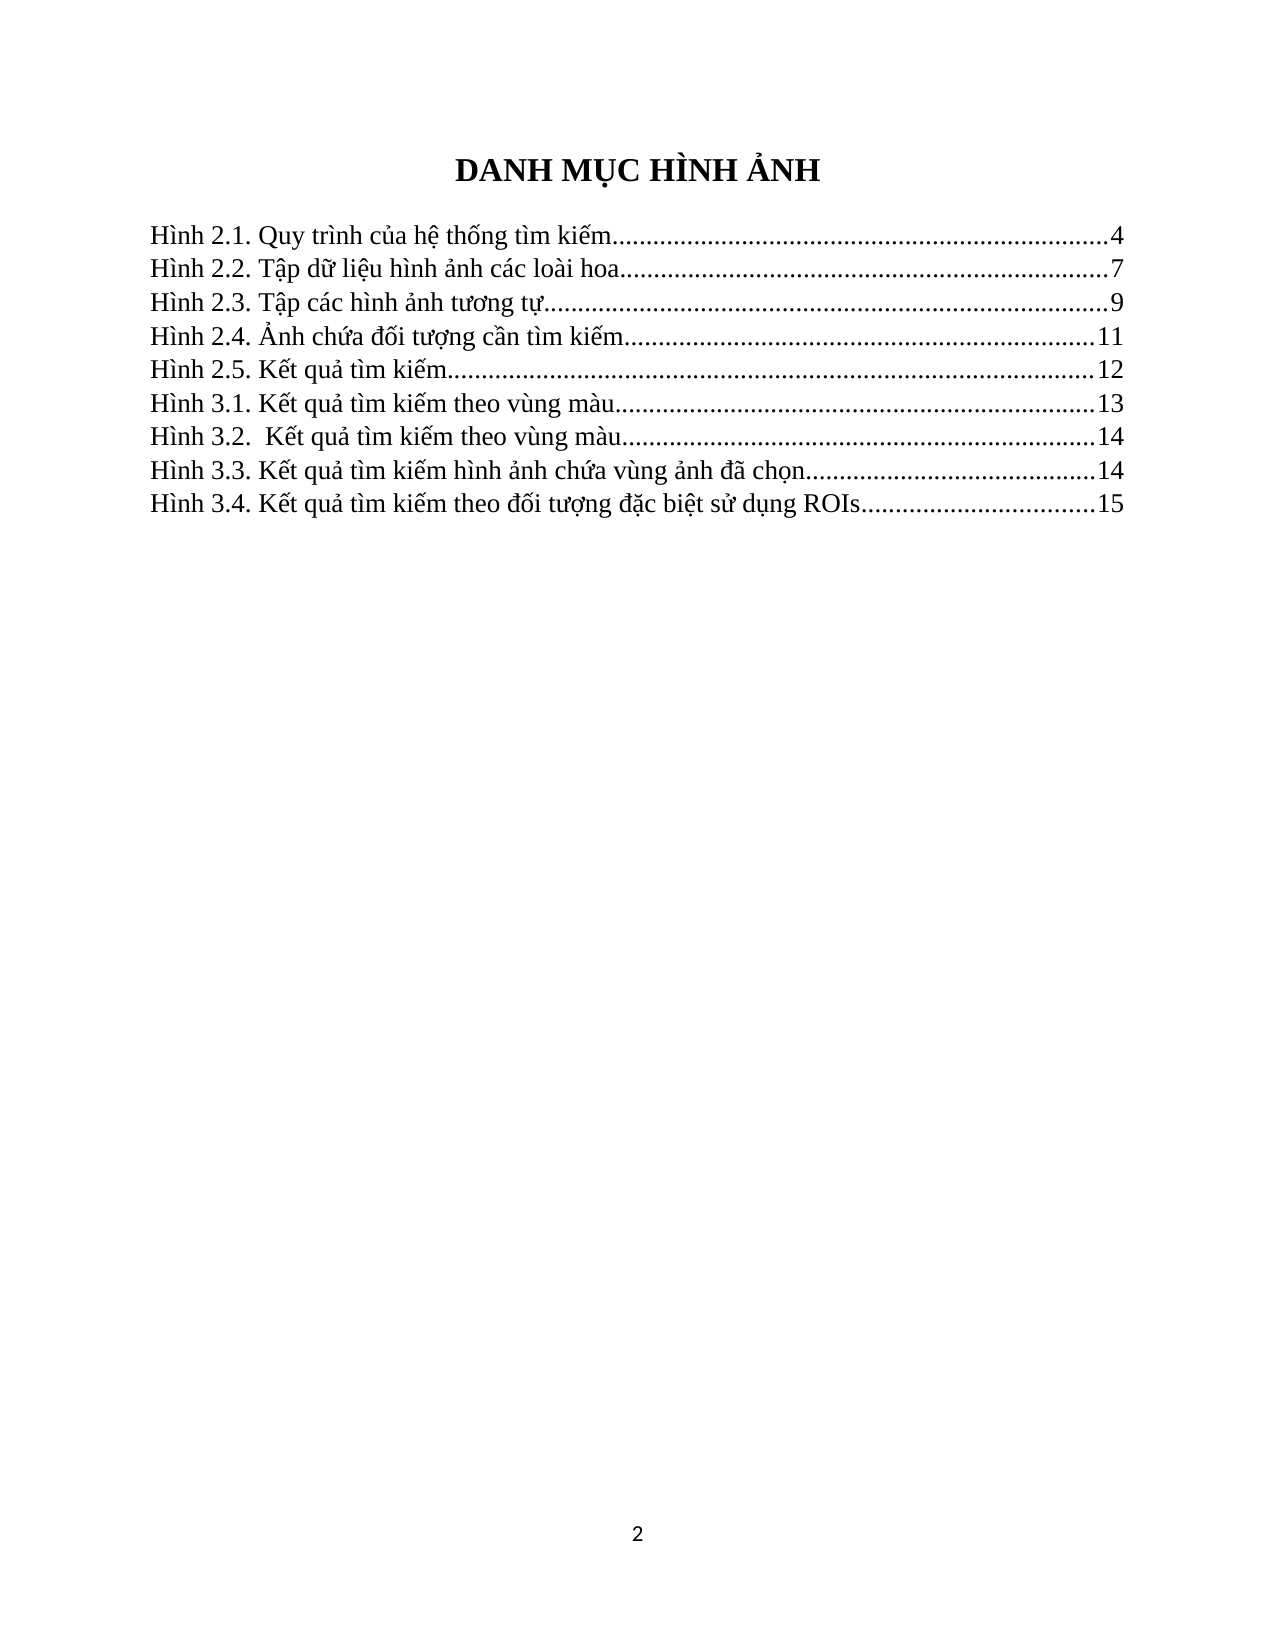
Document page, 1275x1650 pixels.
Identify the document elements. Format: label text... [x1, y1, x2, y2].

text Hình 3.4. Kết quả tìm kiếm theo đối tượng đặc biệt sử dụng ROIs 15 [150, 487, 1125, 518]
text Hình 2.5. Kết quả tìm kiếm 12 [150, 353, 1125, 384]
text Hình 2.1. Quy trình của hệ thống tìm kiếm 4 [150, 219, 1125, 250]
text Hình 2.4. Ảnh chứa đối tượng cần tìm kiếm 11 [150, 320, 1125, 351]
text Hình 3.1. Kết quả tìm kiếm theo vùng màu 13 [150, 387, 1125, 418]
text DANH MỤC HÌNH ẢNH [150, 150, 1125, 188]
text Hình 2.3. Tập các hình ảnh tương tự 9 [150, 286, 1125, 317]
text Hình 3.3. Kết quả tìm kiếm hình ảnh chứa vùng ảnh đã chọn 14 [150, 454, 1125, 485]
text Hình 3.2. Kết quả tìm kiếm theo vùng màu 14 [150, 420, 1125, 451]
text Hình 2.2. Tập dữ liệu hình ảnh các loài hoa 7 [150, 253, 1125, 284]
